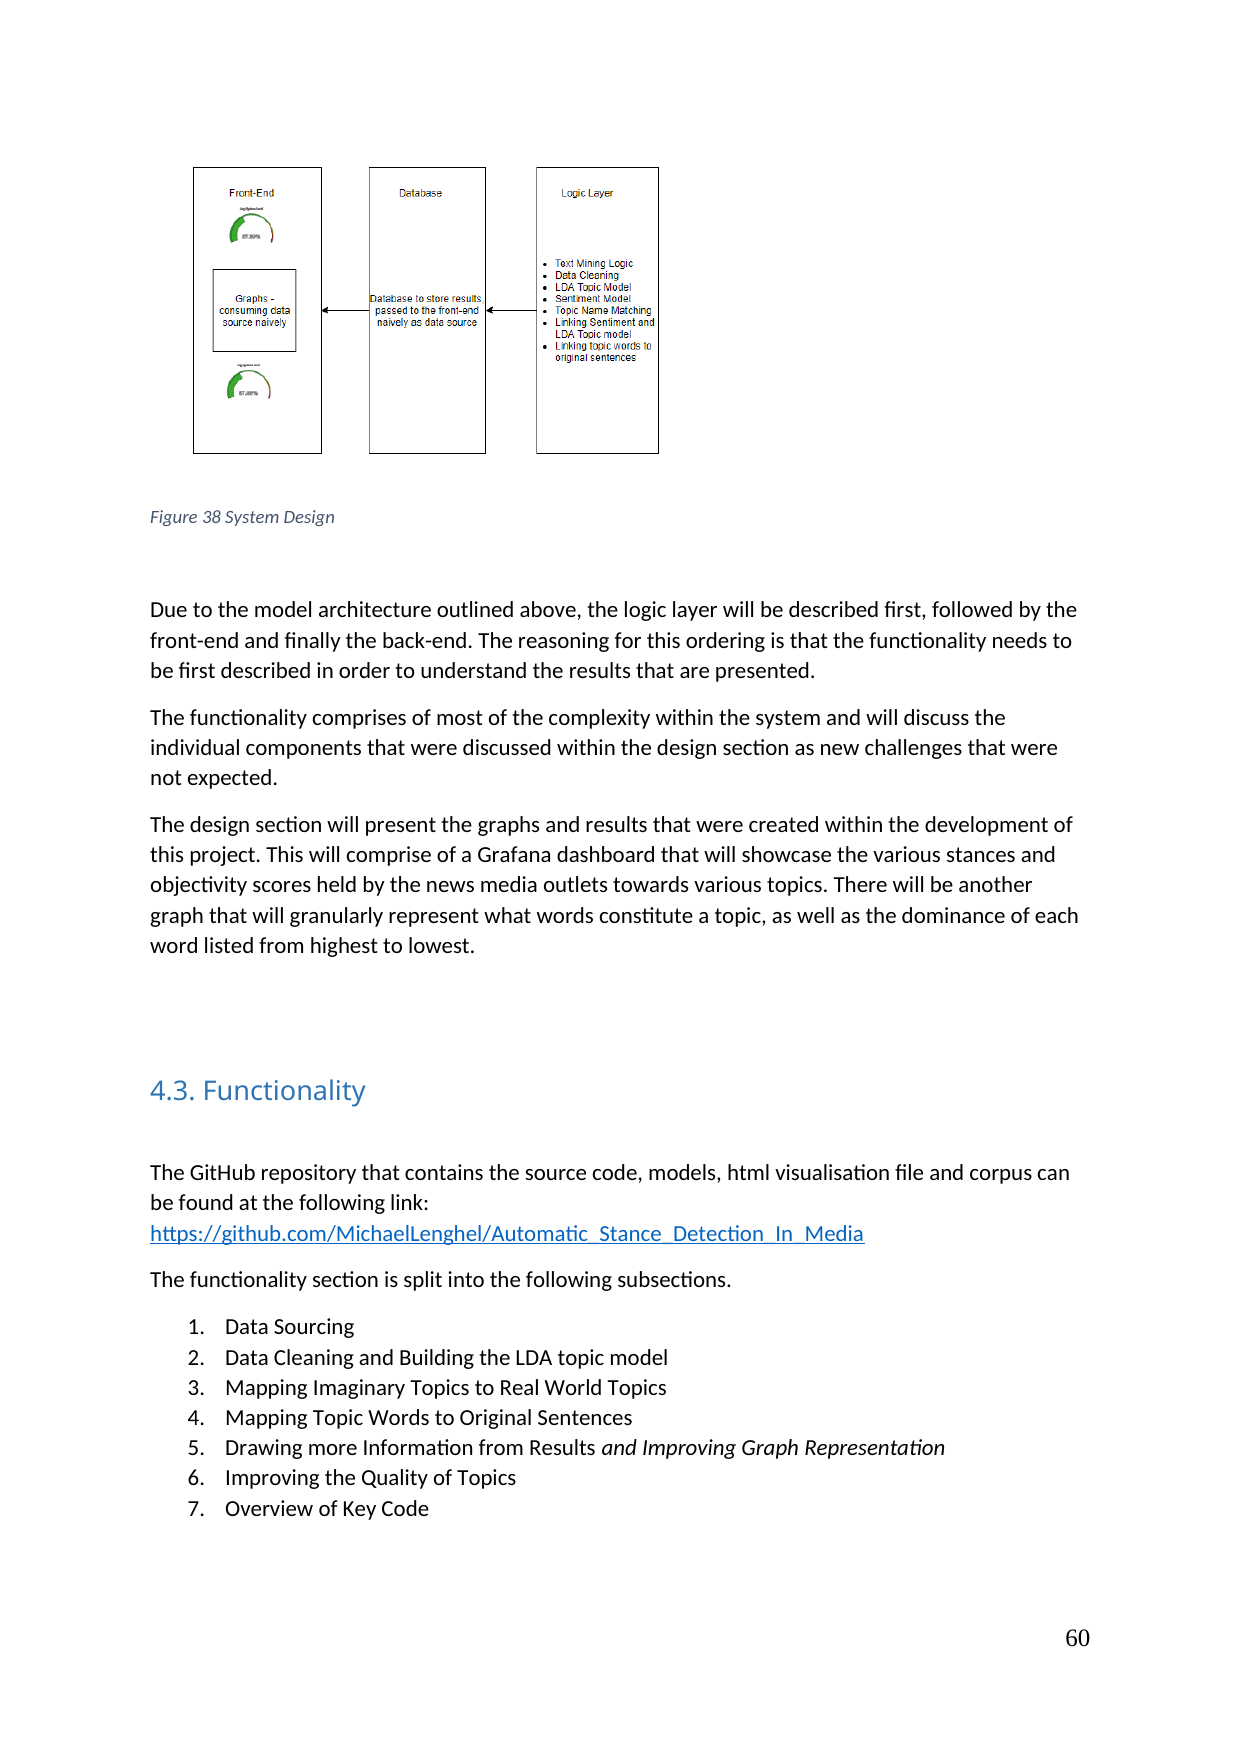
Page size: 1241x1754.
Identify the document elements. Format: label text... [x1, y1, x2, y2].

subtitle 4.3. Functionality [150, 1072, 1090, 1108]
list Improving the Quality of Topics [187, 1463, 1090, 1491]
list Mapping Topic Words to Original Sentences [187, 1403, 1090, 1431]
text Due to the model architecture outlined above, the logic layer will be described first, followed by the front-end and finally the back-end. The reasoning for this ordering is that the functionality needs to be first described in order to understand the results that are presented. [150, 596, 1090, 684]
picture [150, 150, 771, 486]
text The functionality comprises of most of the complexity within the system and will discuss the individual components that were discussed within the design section as new challenges that were not expected. [150, 703, 1090, 791]
list Overview of Key Code [187, 1494, 1090, 1522]
text The design section will present the graphs and results that were created within the development of this project. This will comprise of a Grafana dashboard that will showcase the various stances and objectivity scores held by the news media outlets towards various topics. There will be another graph that will granularly represent what words constitute a topic, as well as the dominance of each word listed from highest to lowest. [150, 810, 1090, 959]
list Mapping Imaginary Topics to Real World Topics [187, 1373, 1090, 1401]
list Drawing more Information from Results and Improving Graph Representation [187, 1433, 1090, 1461]
text The functionality section is split into the following subsections. [150, 1266, 1090, 1293]
list Data Sourcing [187, 1312, 1090, 1340]
text The GitHub repository that contains the source code, models, html visualisation file and corpus can be found at the following link: https://github.com/MichaelLenghel/Automatic_Stance_Detection_In_Media [150, 1158, 1090, 1247]
list Data Cleaning and Building the LDA topic model [187, 1343, 1090, 1371]
